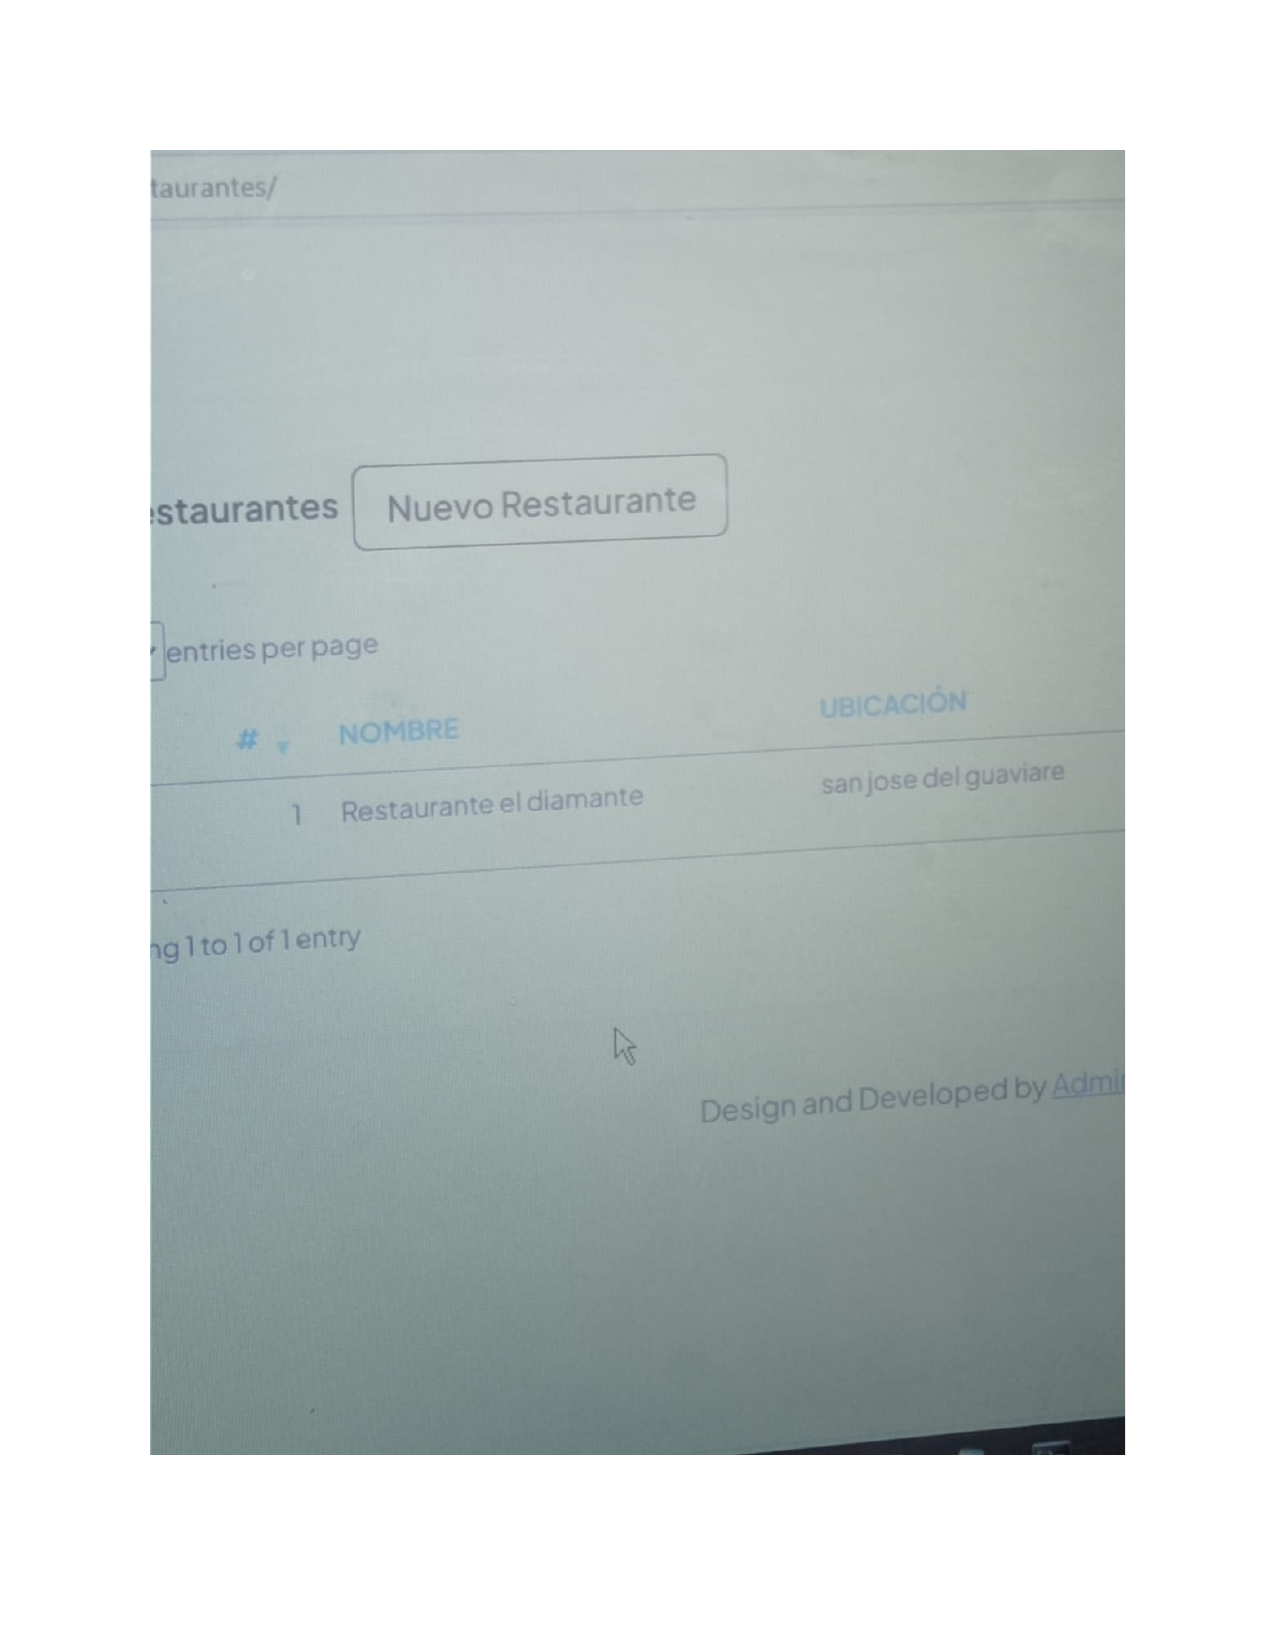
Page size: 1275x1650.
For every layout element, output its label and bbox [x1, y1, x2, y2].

picture [150, 150, 1125, 1455]
